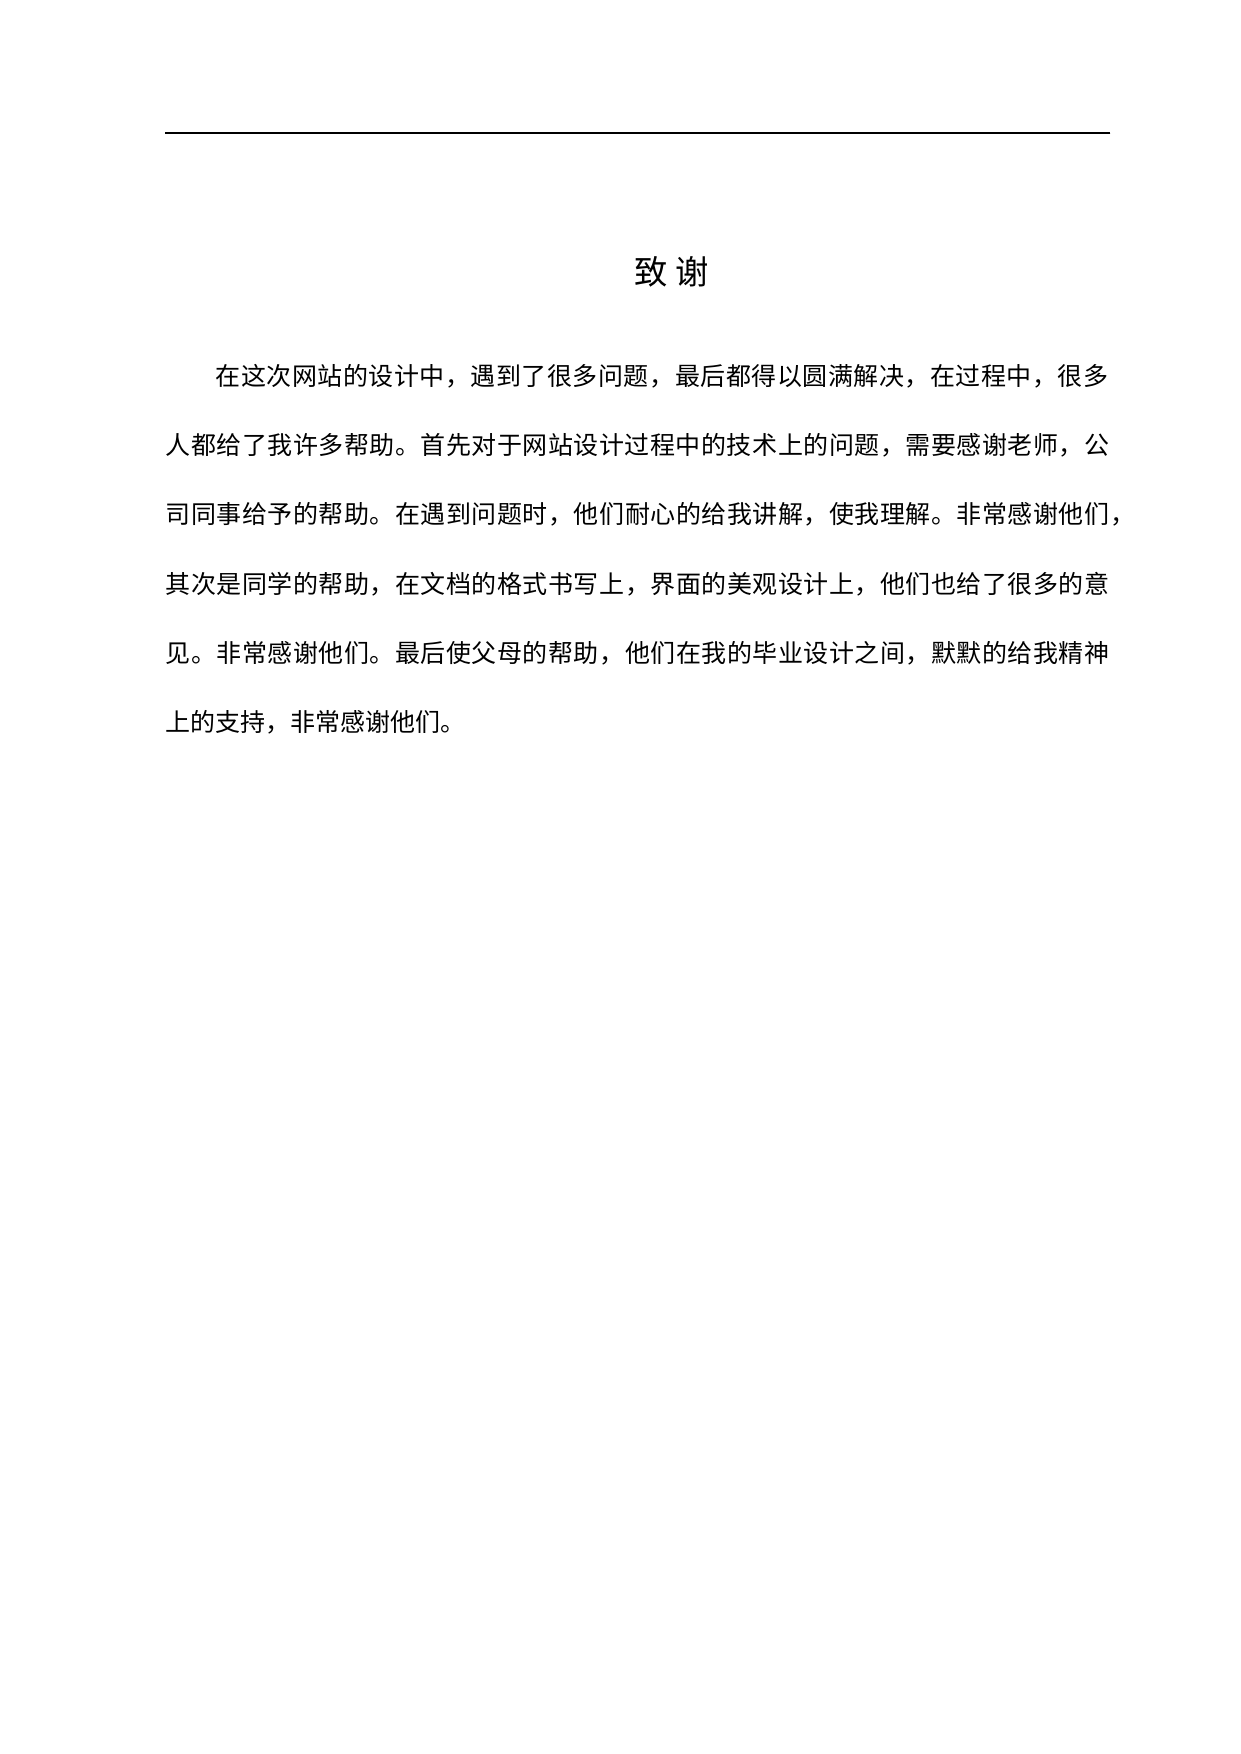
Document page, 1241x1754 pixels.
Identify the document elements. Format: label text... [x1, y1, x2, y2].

text 在这次网站的设计中，遇到了很多问题，最后都得以圆满解决，在过程中，很多人都给了我许多帮助。首先对于网站设计过程中的技术上的问题，需要感谢老师，公司同事给予的帮助。在遇到问题时，他们耐心的给我讲解，使我理解。非常感谢他们，其次是同学的帮助，在文档的格式书写上，界面的美观设计上，他们也给了很多的意见。非常感谢他们。最后使父母的帮助，他们在我的毕业设计之间，默默的给我精神上的支持，非常感谢他们。 [165, 339, 1110, 756]
text 致 谢 [165, 235, 1110, 305]
